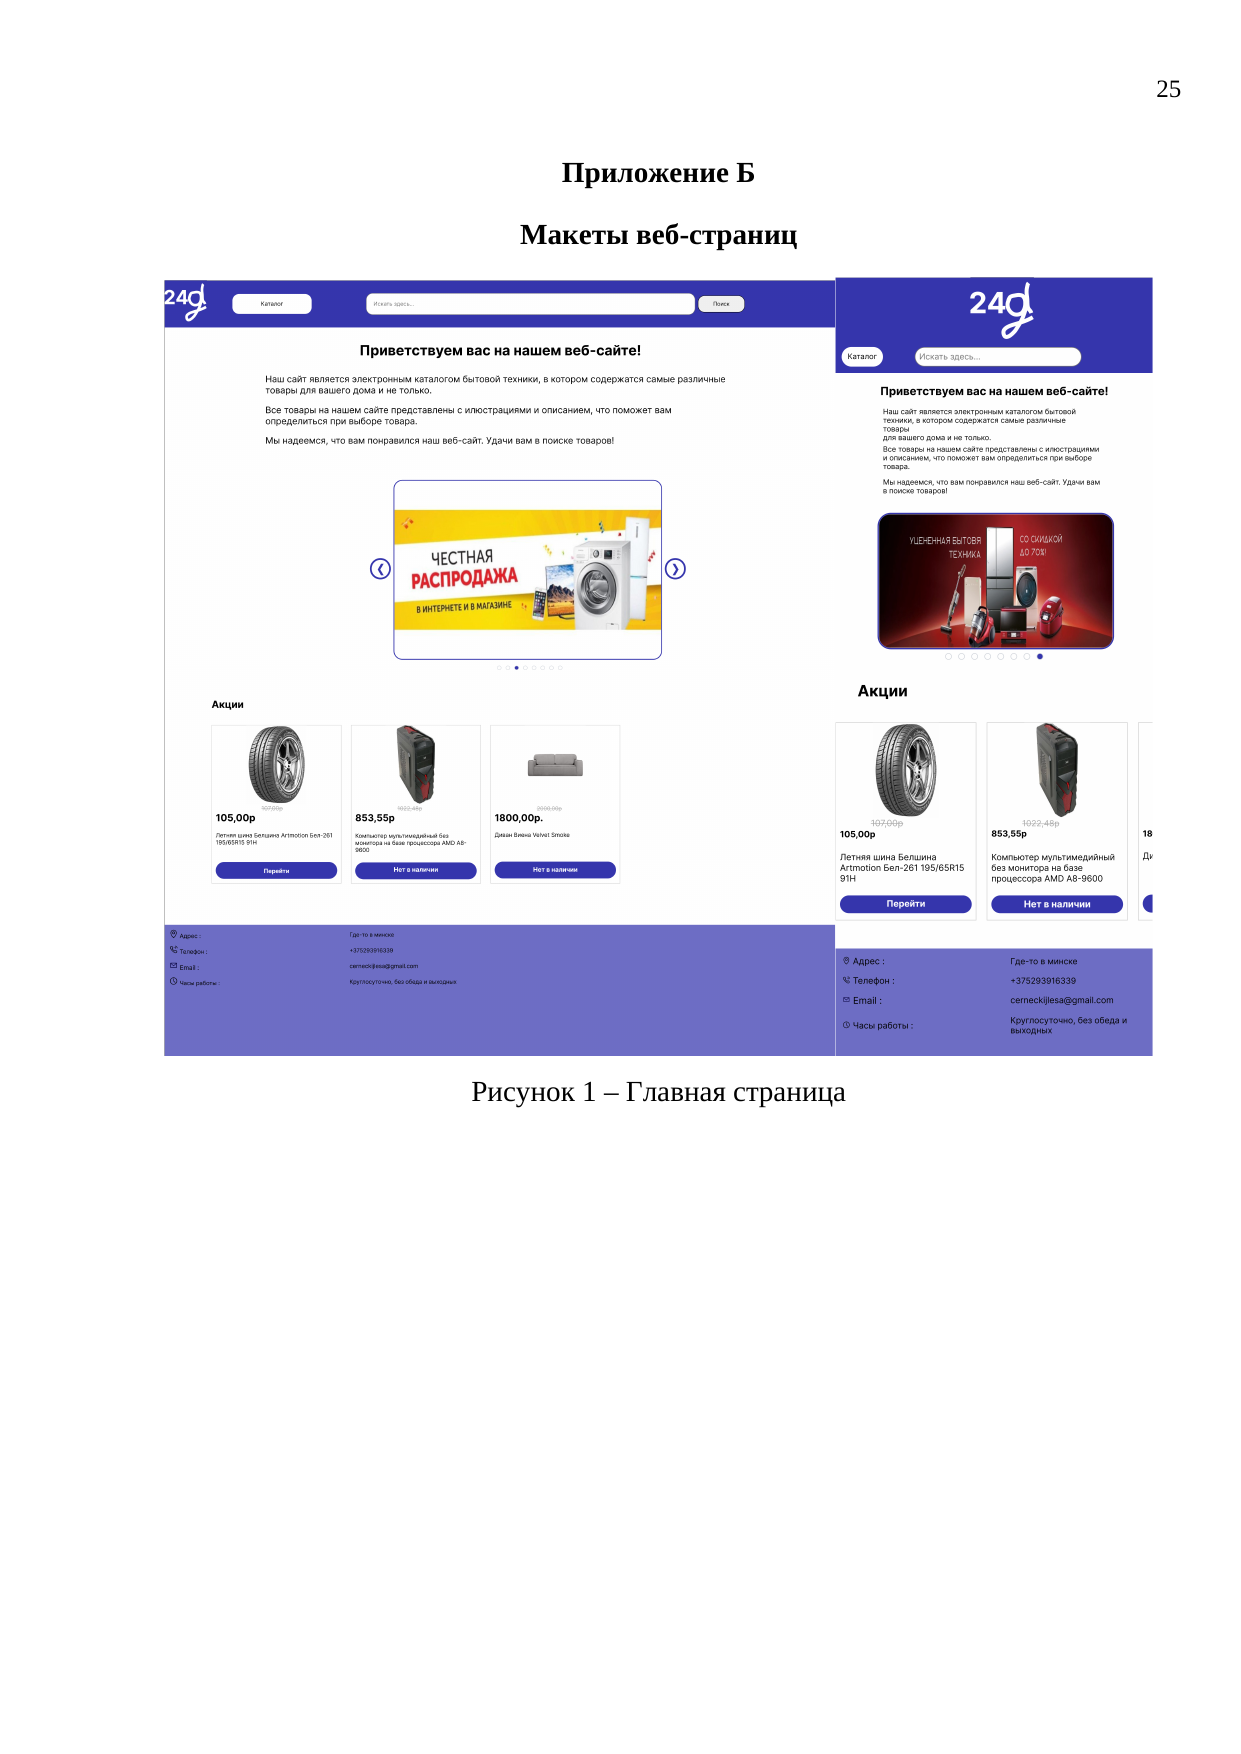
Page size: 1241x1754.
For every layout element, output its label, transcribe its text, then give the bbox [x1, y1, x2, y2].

picture [164, 277, 1153, 1056]
subtitle Приложение Б [136, 156, 1181, 189]
text Рисунок 1 – Главная страница [136, 1074, 1181, 1107]
text Макеты веб-страниц [136, 217, 1181, 250]
